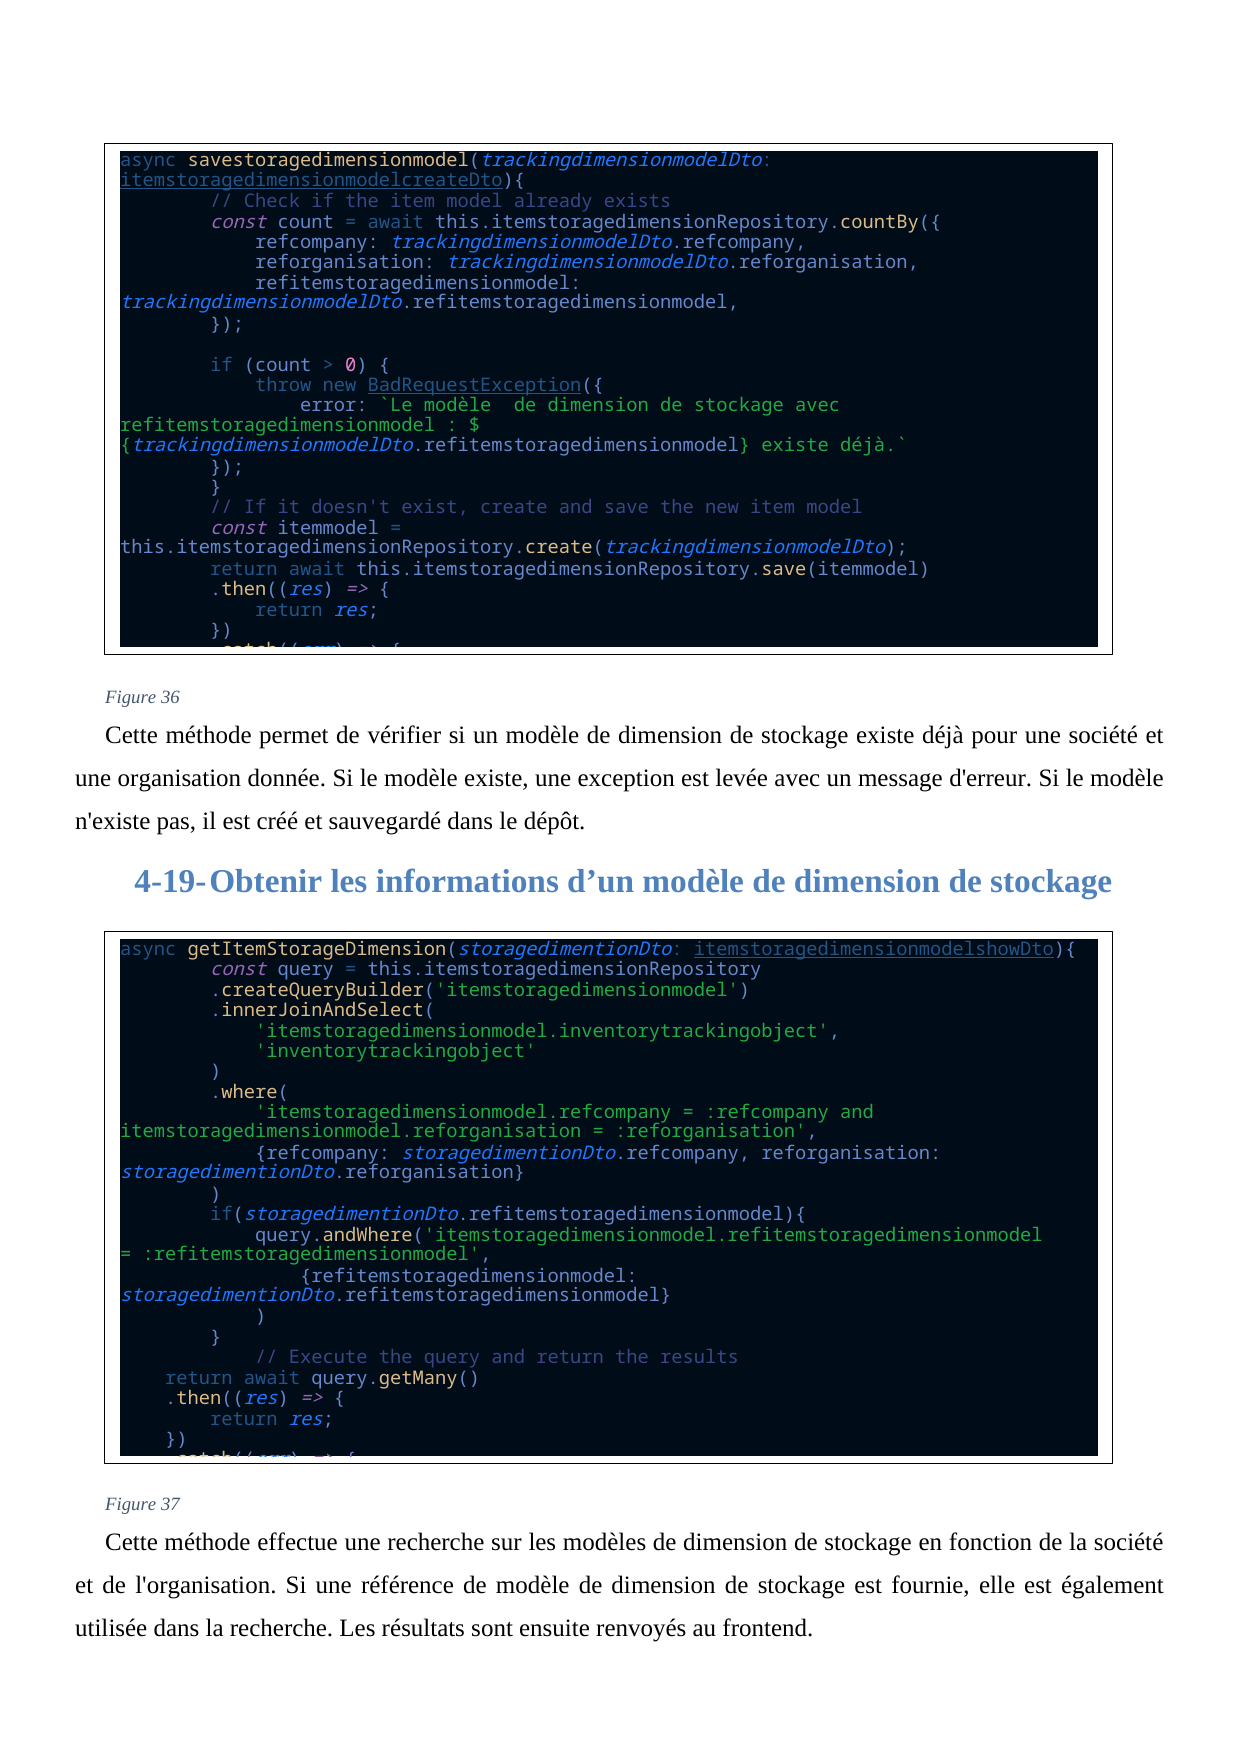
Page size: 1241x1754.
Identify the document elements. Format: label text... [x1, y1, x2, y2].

text Cette méthode effectue une recherche sur les modèles de dimension de stockage en fonction de la société et de l'organisation. Si une référence de modèle de dimension de stockage est fournie, elle est également utilisée dans la recherche. Les résultats sont ensuite renvoyés au frontend. [75, 1527, 1165, 1642]
subtitle Obtenir les informations d’un modèle de dimension de stockage [134, 862, 1165, 900]
text Figure 36 [75, 686, 1165, 707]
text Figure 37 [75, 1493, 1165, 1514]
text Cette méthode permet de vérifier si un modèle de dimension de stockage existe déjà pour une société et une organisation donnée. Si le modèle existe, une exception est levée avec un message d'erreur. Si le modèle n'existe pas, il est créé et sauvegardé dans le dépôt. [75, 720, 1165, 835]
